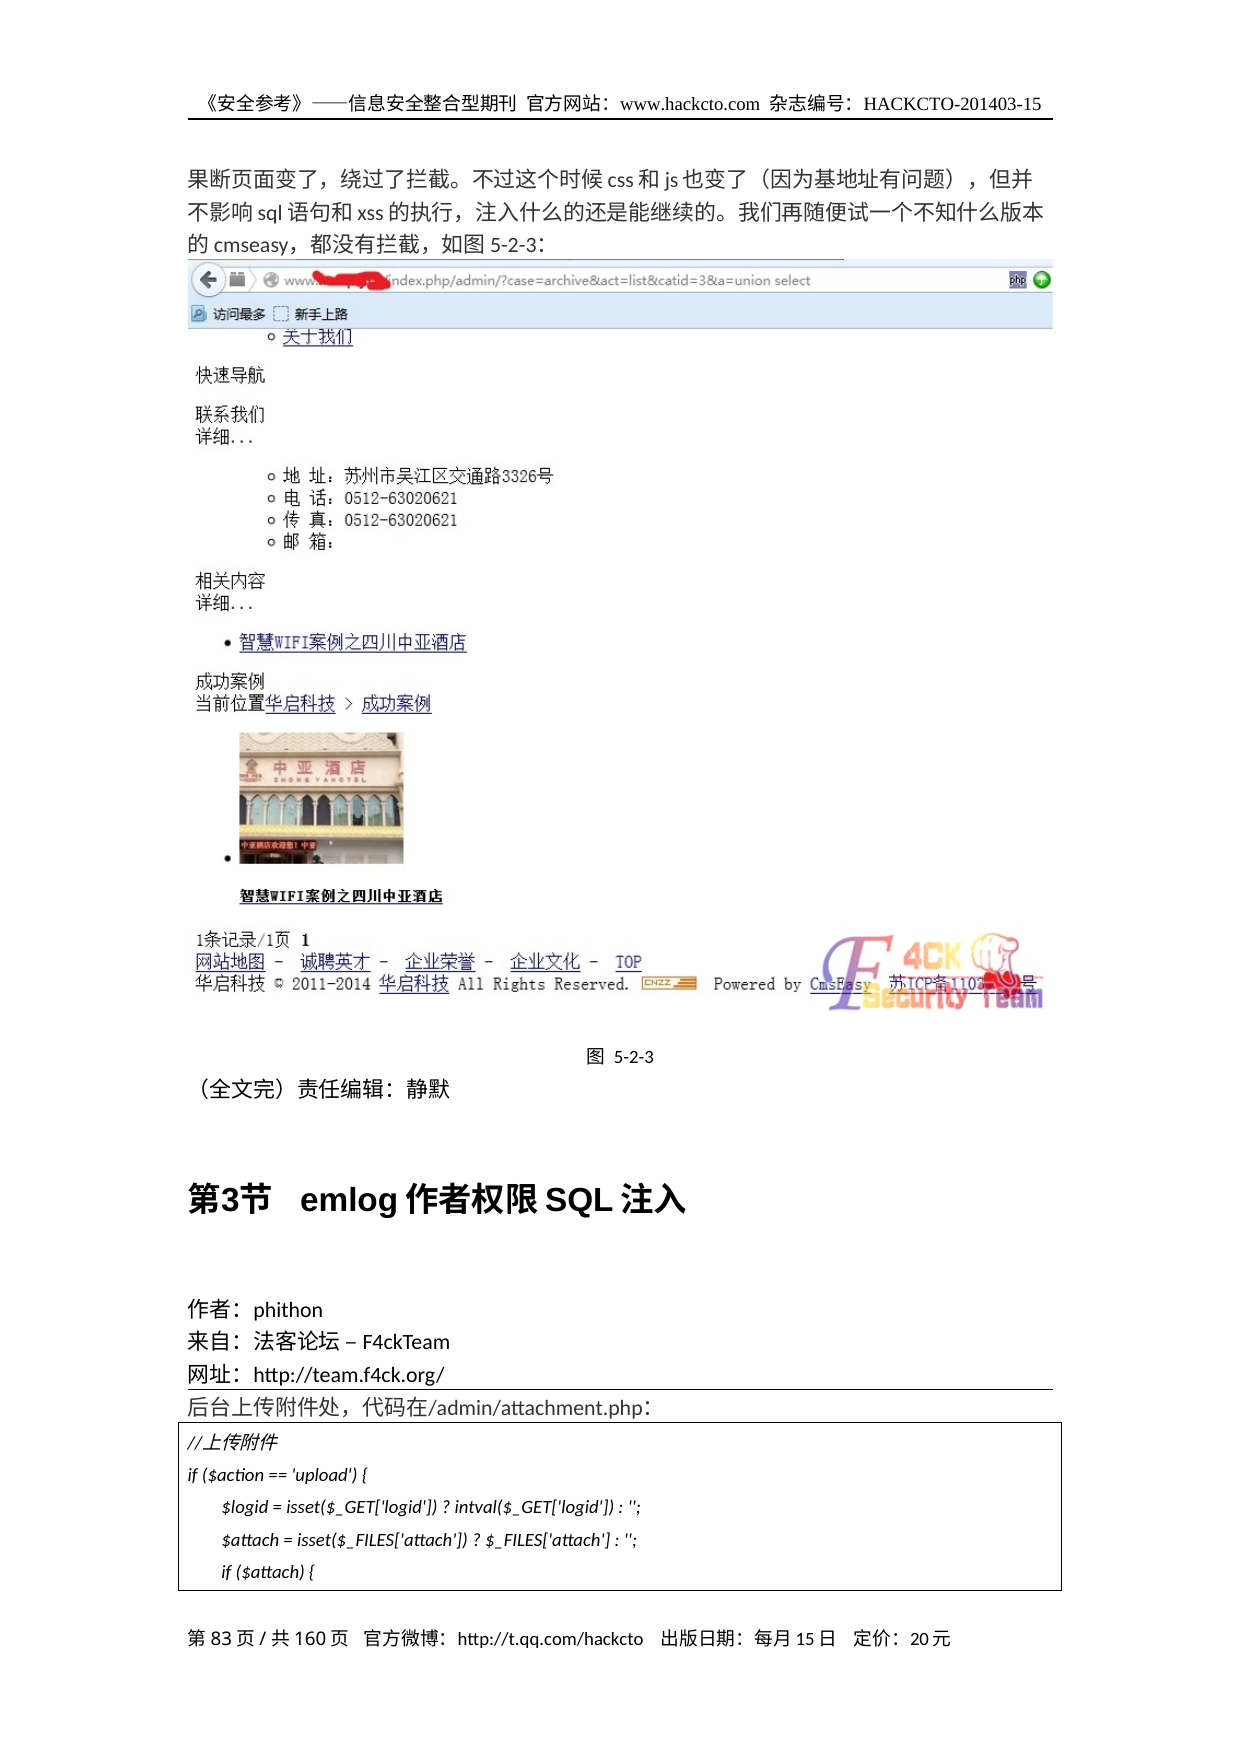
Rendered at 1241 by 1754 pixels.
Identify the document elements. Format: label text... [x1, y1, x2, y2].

subtitle emlog作者权限SQL注入 [187, 1164, 1053, 1229]
text $attach = isset($_FILES['attach']) ? $_FILES['attach'] : ''; [187, 1523, 1053, 1552]
text 来自：法客论坛 – F4ckTeam [187, 1324, 1053, 1356]
text 后台上传附件处，代码在/admin/attachment.php： [187, 1390, 1053, 1422]
picture [187, 259, 1053, 1017]
text 网址：http://team.f4ck.org/ [187, 1356, 1053, 1390]
text 果断页面变了，绕过了拦截。不过这个时候css和js也变了（因为基地址有问题），但并不影响sql语句和xss的执行，注入什么的还是能继续的。我们再随便试一个不知什么版本的cmseasy，都没有拦截，如图5-2-3： [187, 162, 1053, 259]
text //上传附件 [179, 1423, 1061, 1458]
text if ($attach) { [179, 1552, 1061, 1590]
text if ($action == 'upload') { [187, 1458, 1053, 1490]
text 图 5-2-3 [187, 1039, 1053, 1072]
text （全文完）责任编辑：静默 [187, 1072, 1053, 1104]
text 作者：phithon [187, 1291, 1053, 1324]
text $logid = isset($_GET['logid']) ? intval($_GET['logid']) : ''; [187, 1490, 1053, 1523]
